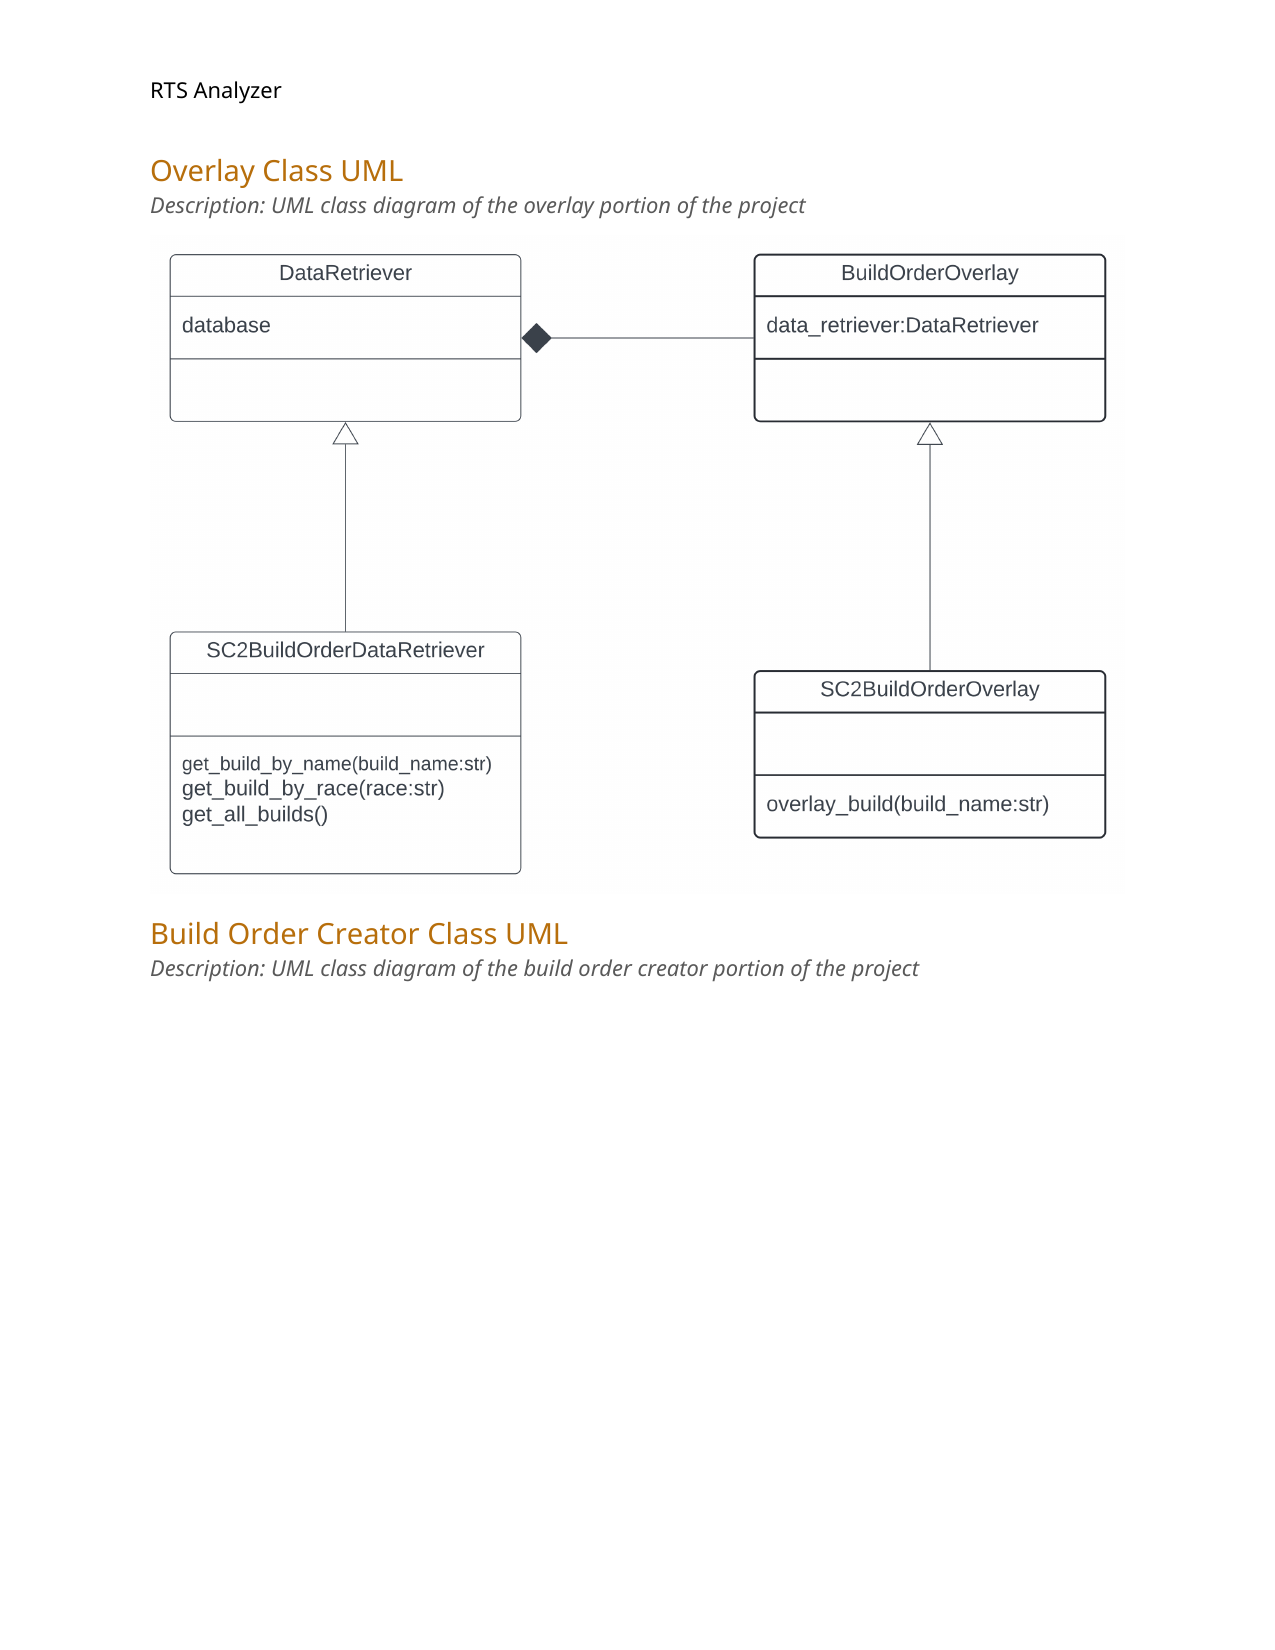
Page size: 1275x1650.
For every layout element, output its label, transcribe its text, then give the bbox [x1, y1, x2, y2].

picture [150, 235, 1125, 894]
subtitle Build Order Creator Class UML [150, 913, 1125, 953]
text Description: UML class diagram of the build order creator portion of the project [150, 953, 1125, 983]
subtitle Overlay Class UML [150, 150, 1125, 190]
text Description: UML class diagram of the overlay portion of the project [150, 190, 1125, 219]
